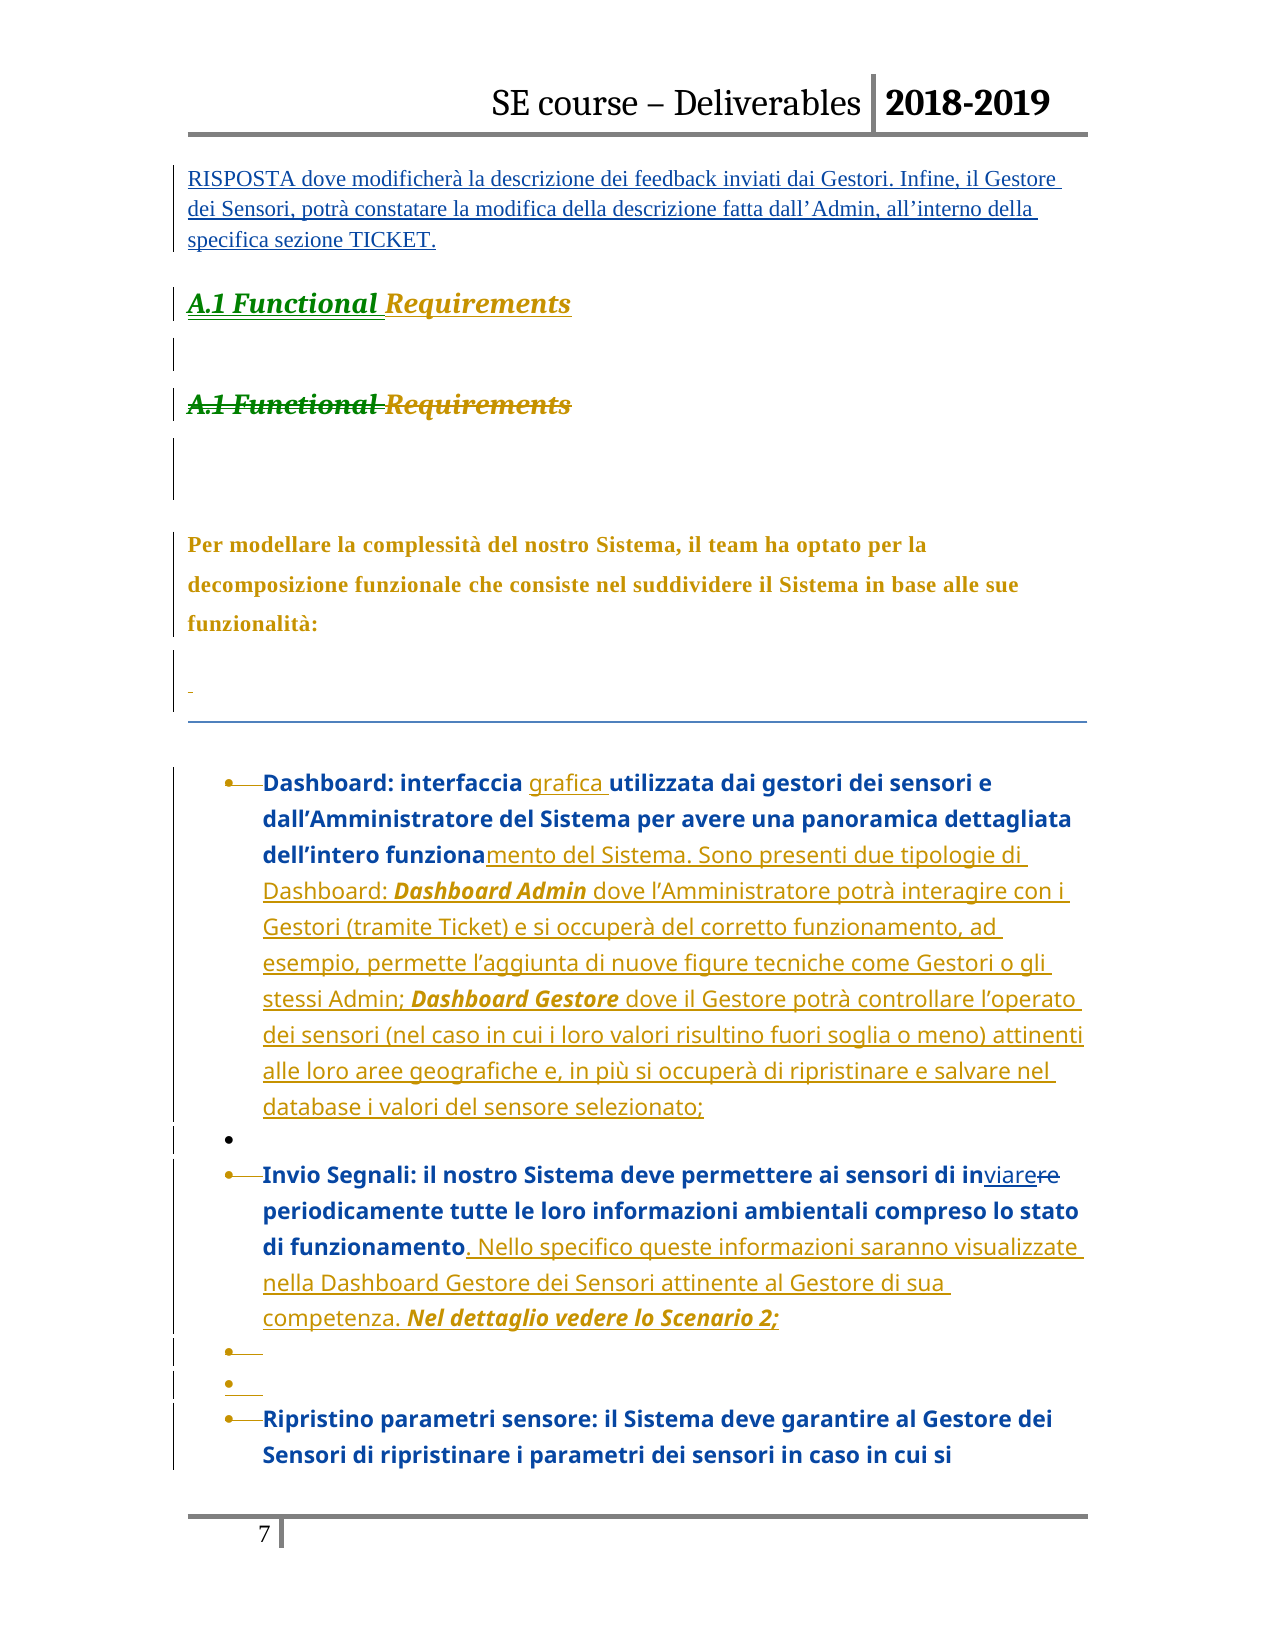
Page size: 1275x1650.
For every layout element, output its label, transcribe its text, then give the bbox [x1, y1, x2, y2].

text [187, 165, 1087, 252]
list Dashboard: interfaccia utilizzata dai gestori dei sensori e dall’Amministratore del Sistema per avere una panoramica dettagliata dell’intero funziona [225, 767, 1087, 1122]
list Invio Segnali: il nostro Sistema deve permettere ai sensori di in periodicamente tutte le loro informazioni ambientali compreso lo stato di funzionamento [225, 1159, 1087, 1334]
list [225, 1403, 1087, 1470]
title Per modellare la complessità del nostro Sistema, il team ha optato per la decomposizione funzionale che consiste nel suddividere il Sistema in base alle sue funzionalità: [187, 532, 1087, 637]
